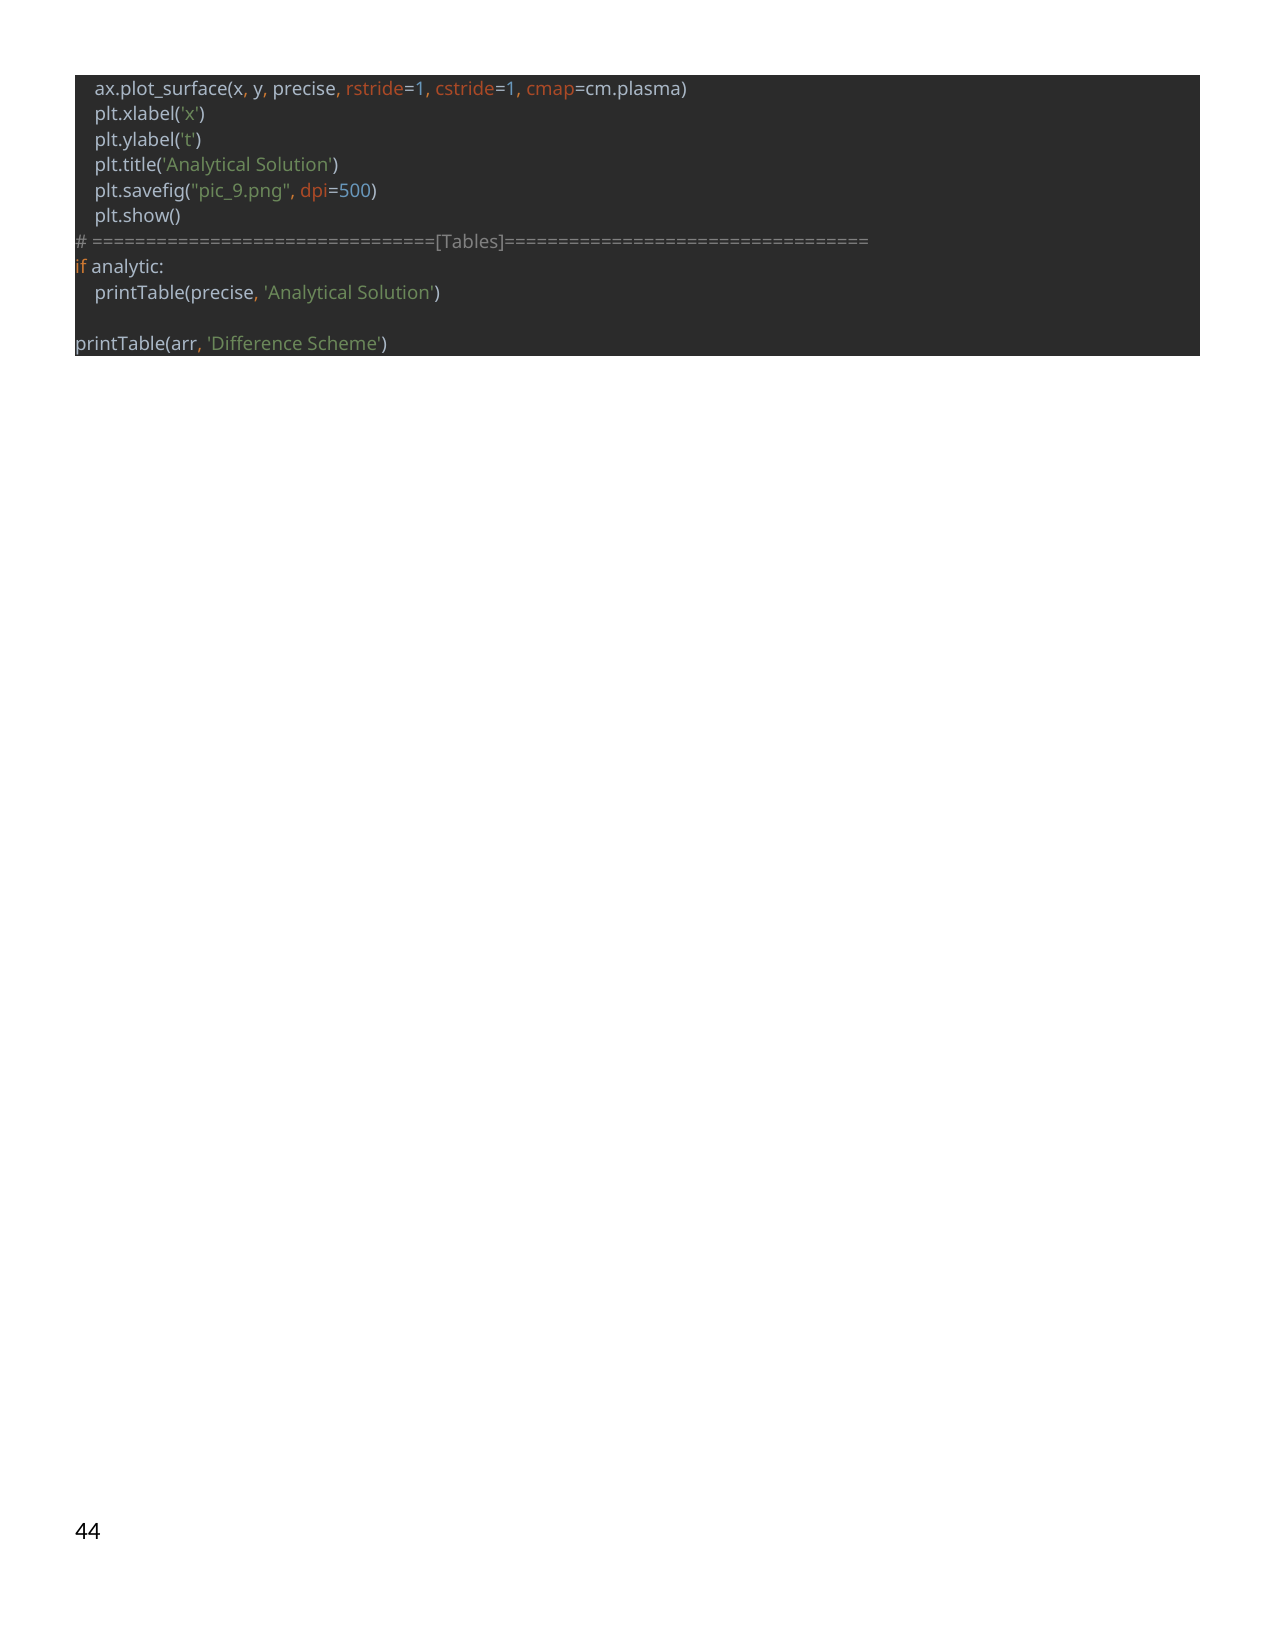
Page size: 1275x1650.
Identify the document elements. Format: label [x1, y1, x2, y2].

text [75, 75, 1200, 356]
